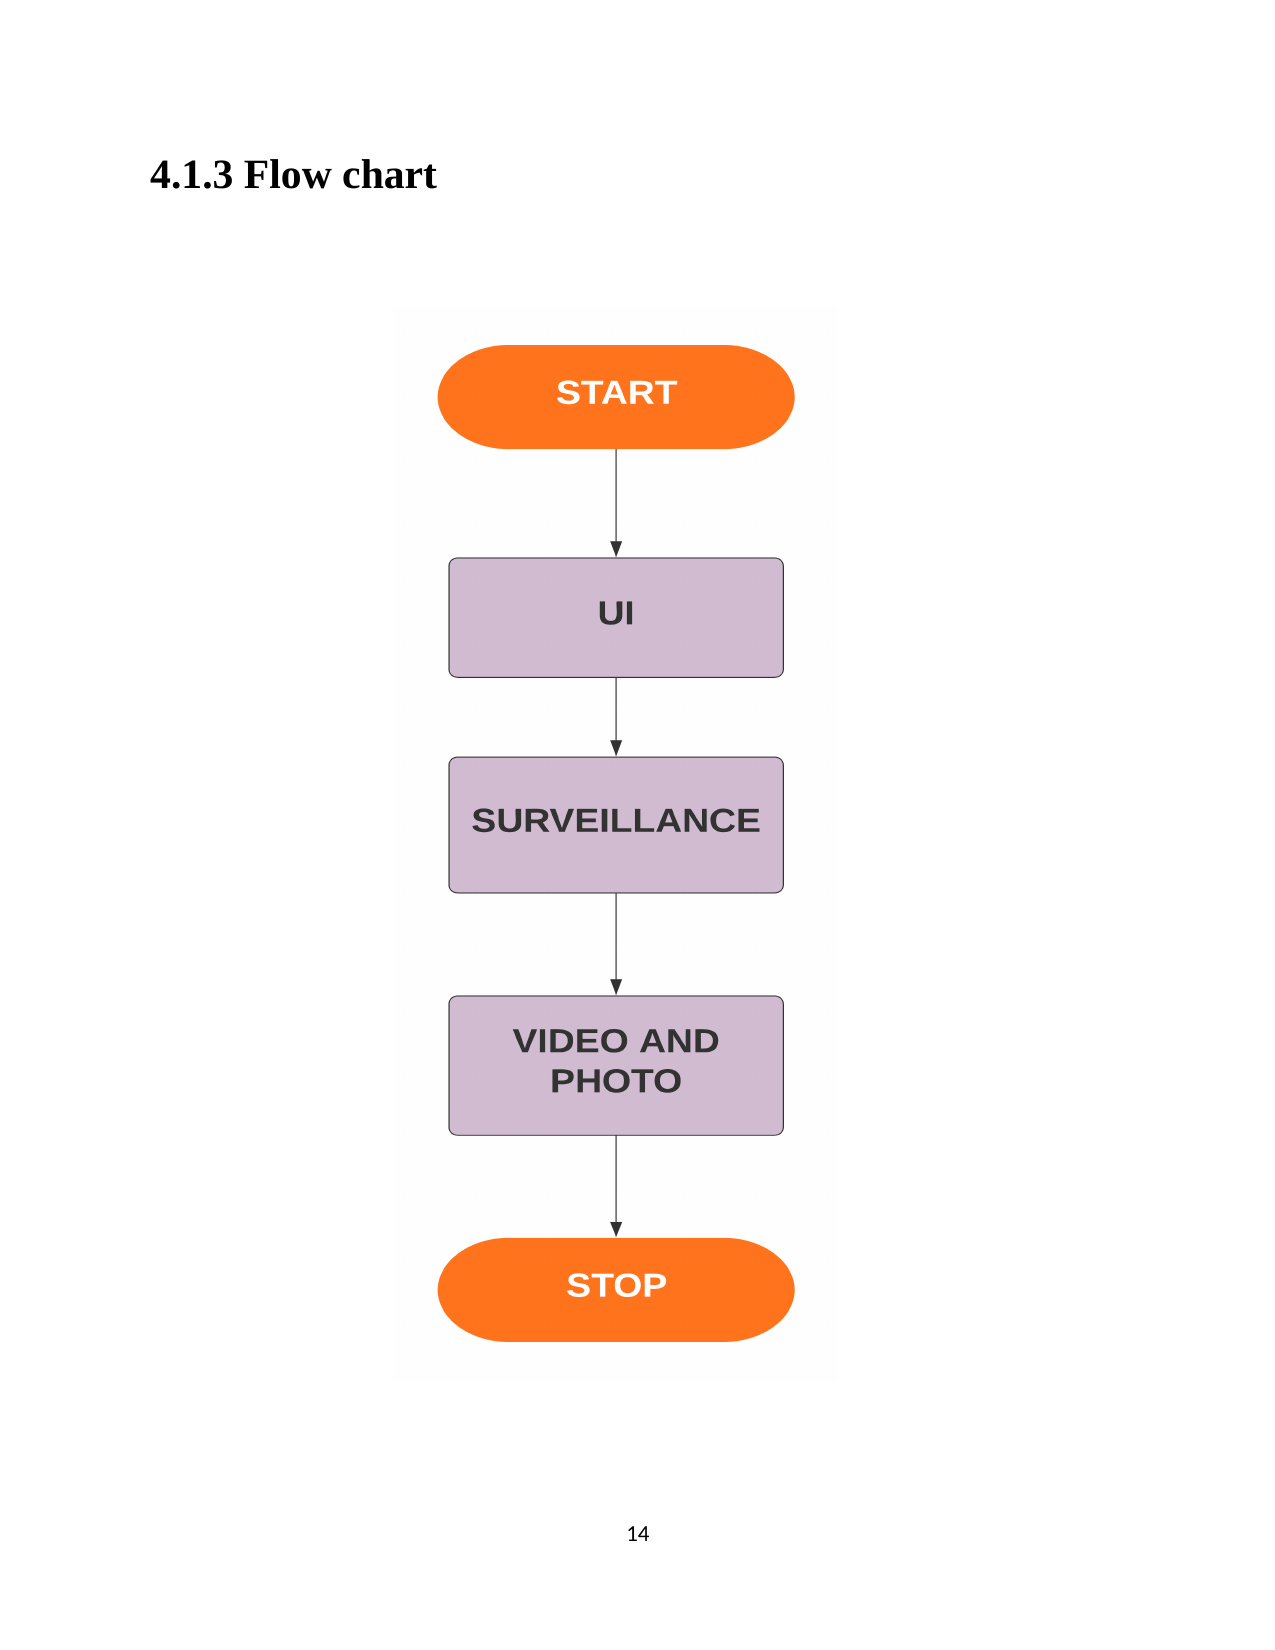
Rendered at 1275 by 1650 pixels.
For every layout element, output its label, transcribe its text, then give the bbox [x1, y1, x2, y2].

picture [393, 306, 839, 1382]
text 4.1.3 Flow chart [150, 150, 1125, 198]
